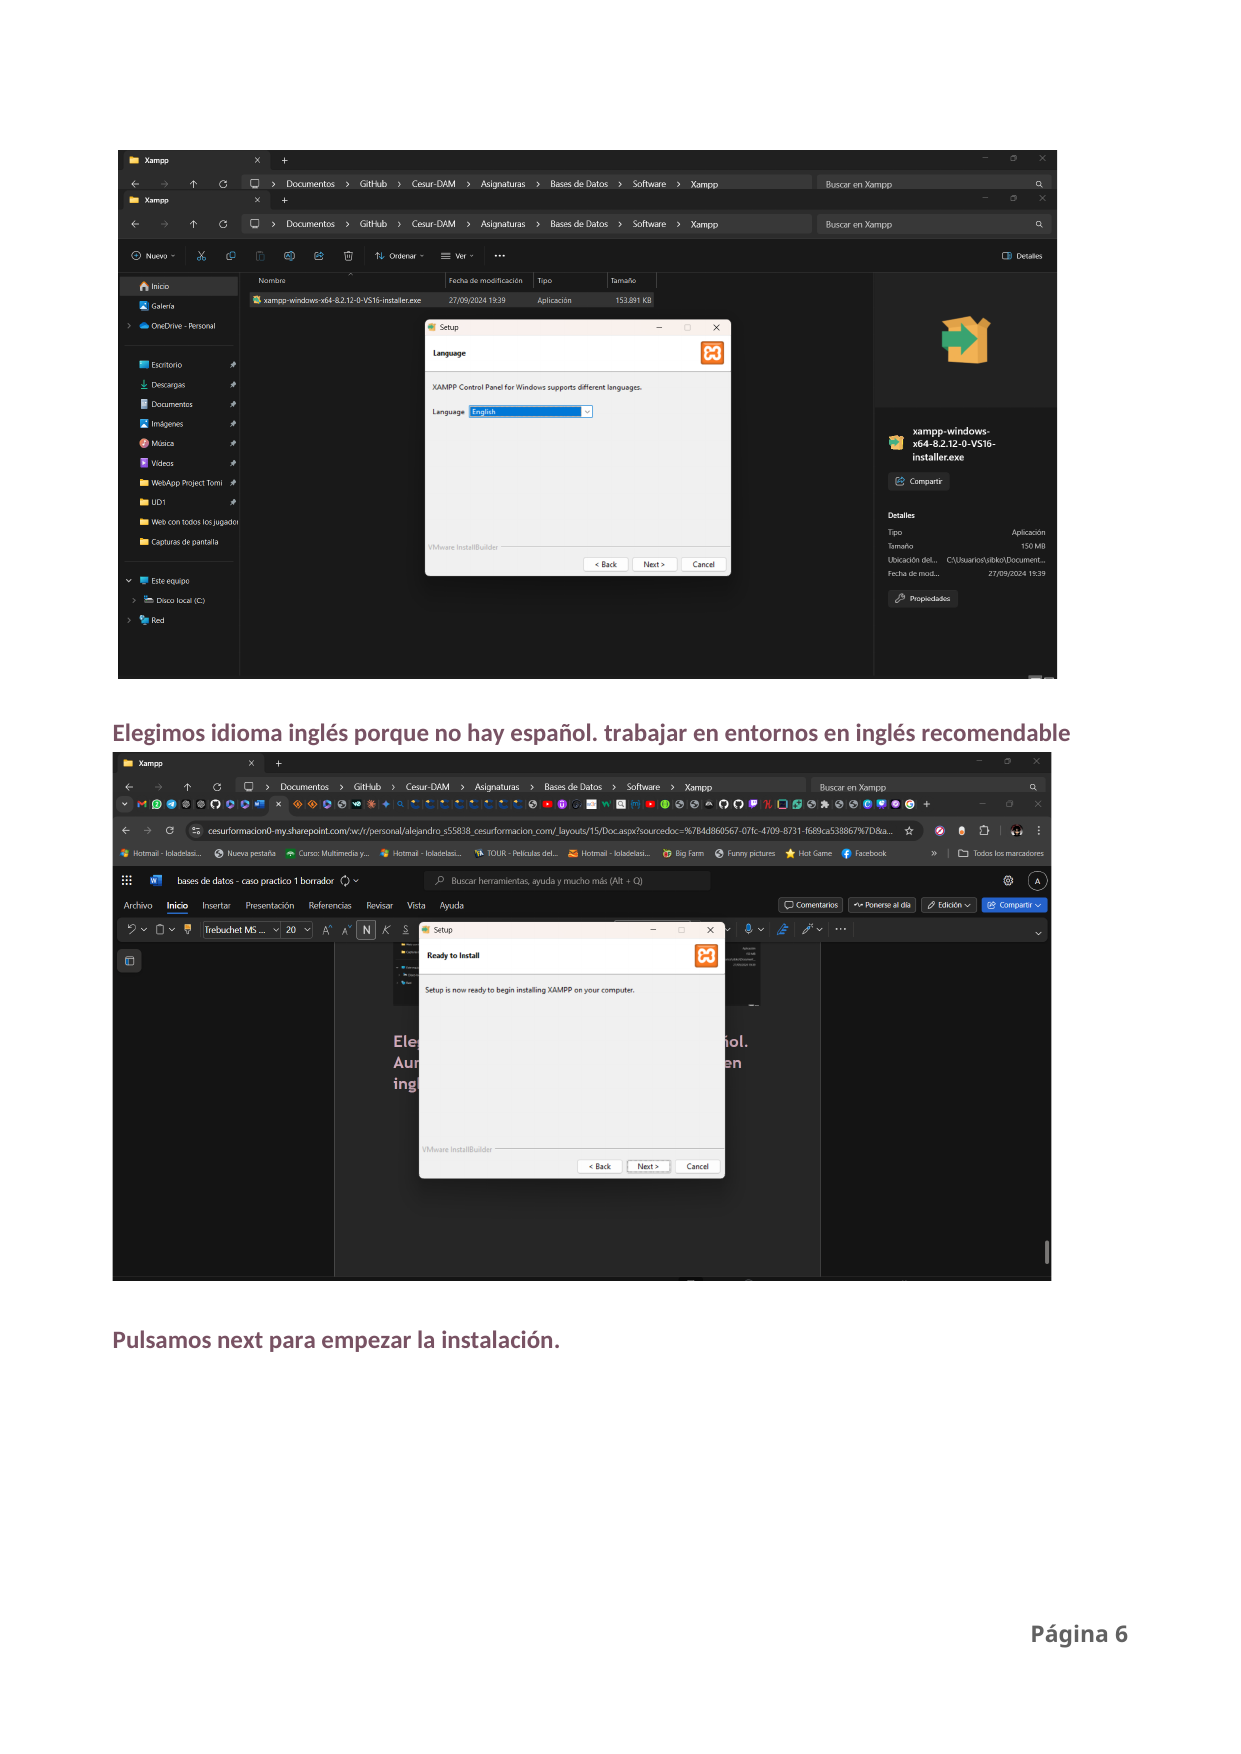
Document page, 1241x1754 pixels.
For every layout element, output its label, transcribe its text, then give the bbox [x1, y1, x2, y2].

picture [112, 752, 1052, 1281]
subtitle Elegimos idioma inglés porque no hay español. trabajar en entornos en inglés recomendable [112, 718, 1128, 748]
picture [118, 150, 1058, 679]
subtitle Pulsamos next para empezar la instalación. [112, 1324, 1128, 1355]
